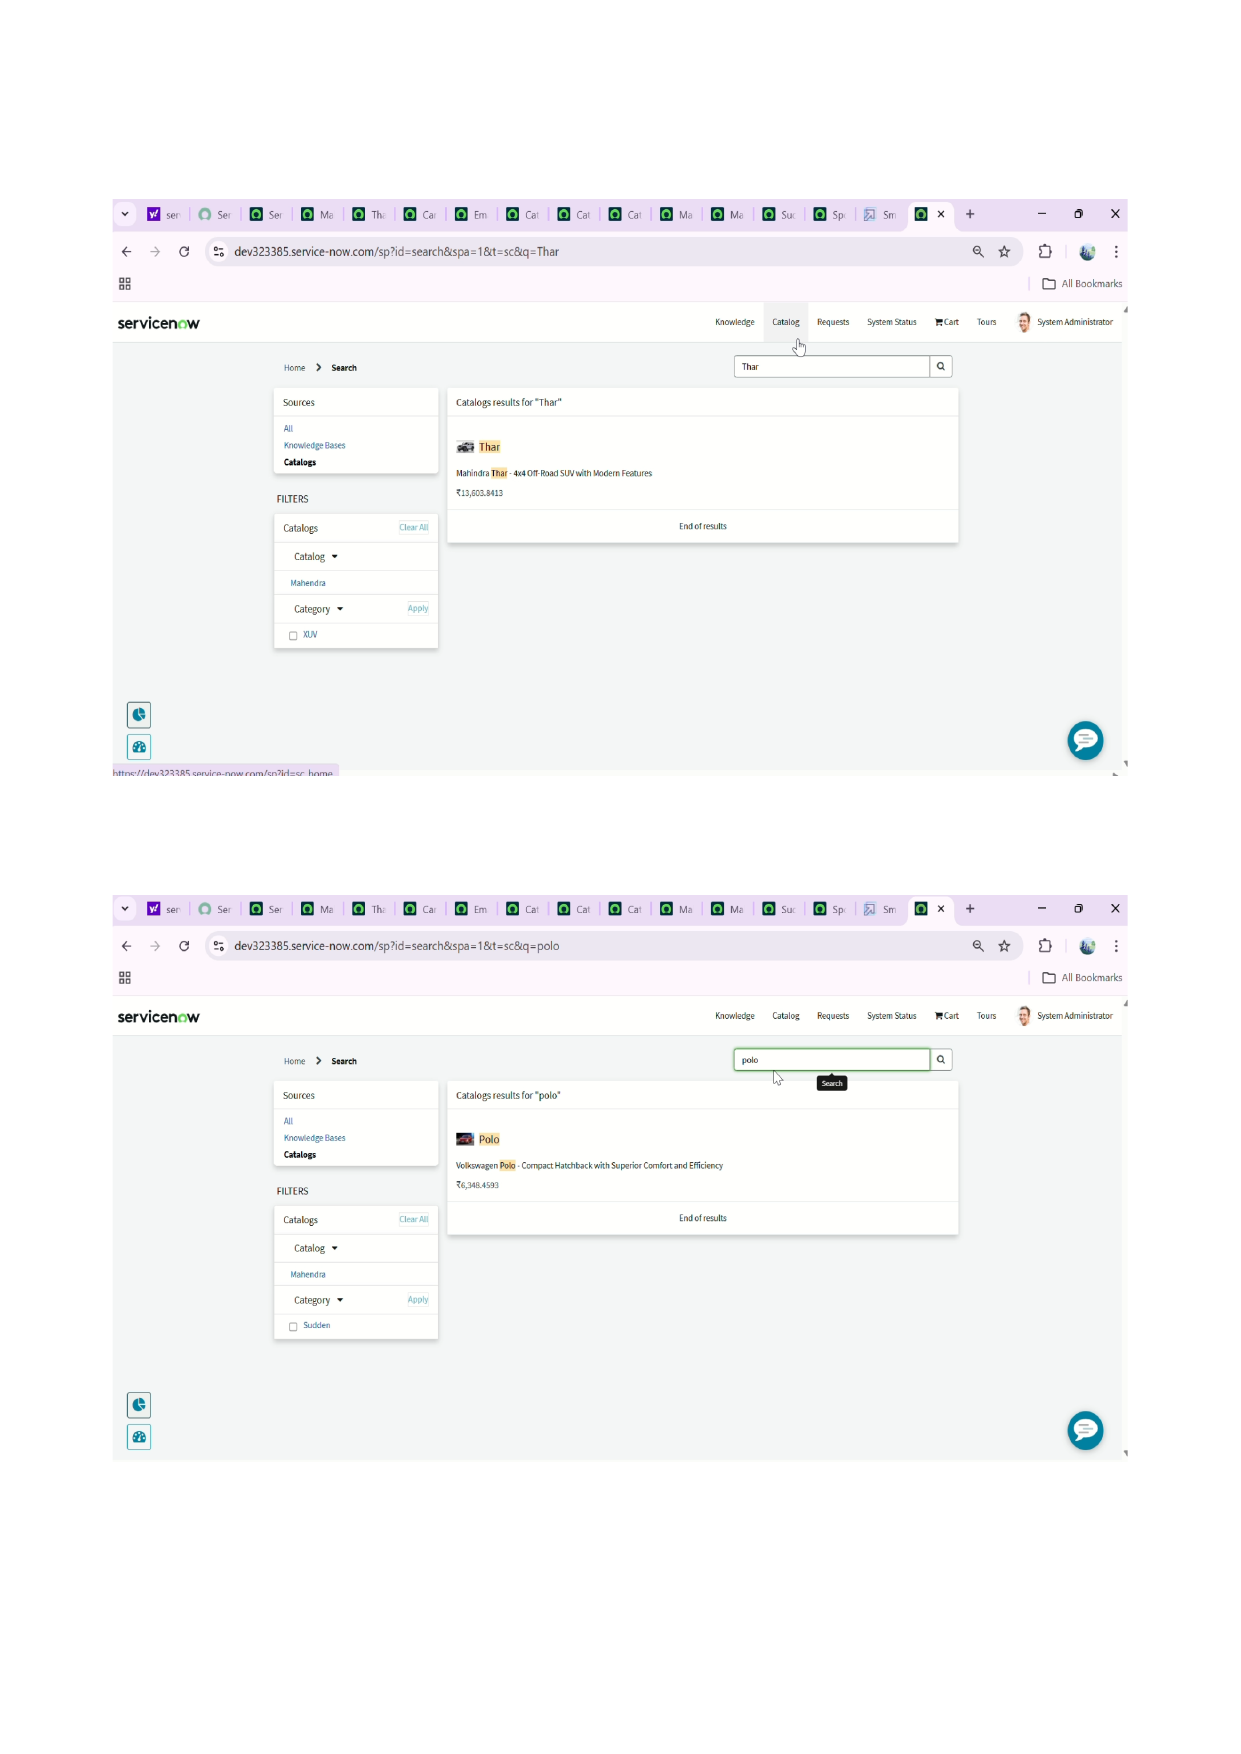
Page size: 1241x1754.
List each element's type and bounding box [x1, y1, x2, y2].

picture [112, 199, 1128, 776]
picture [112, 895, 1128, 1462]
